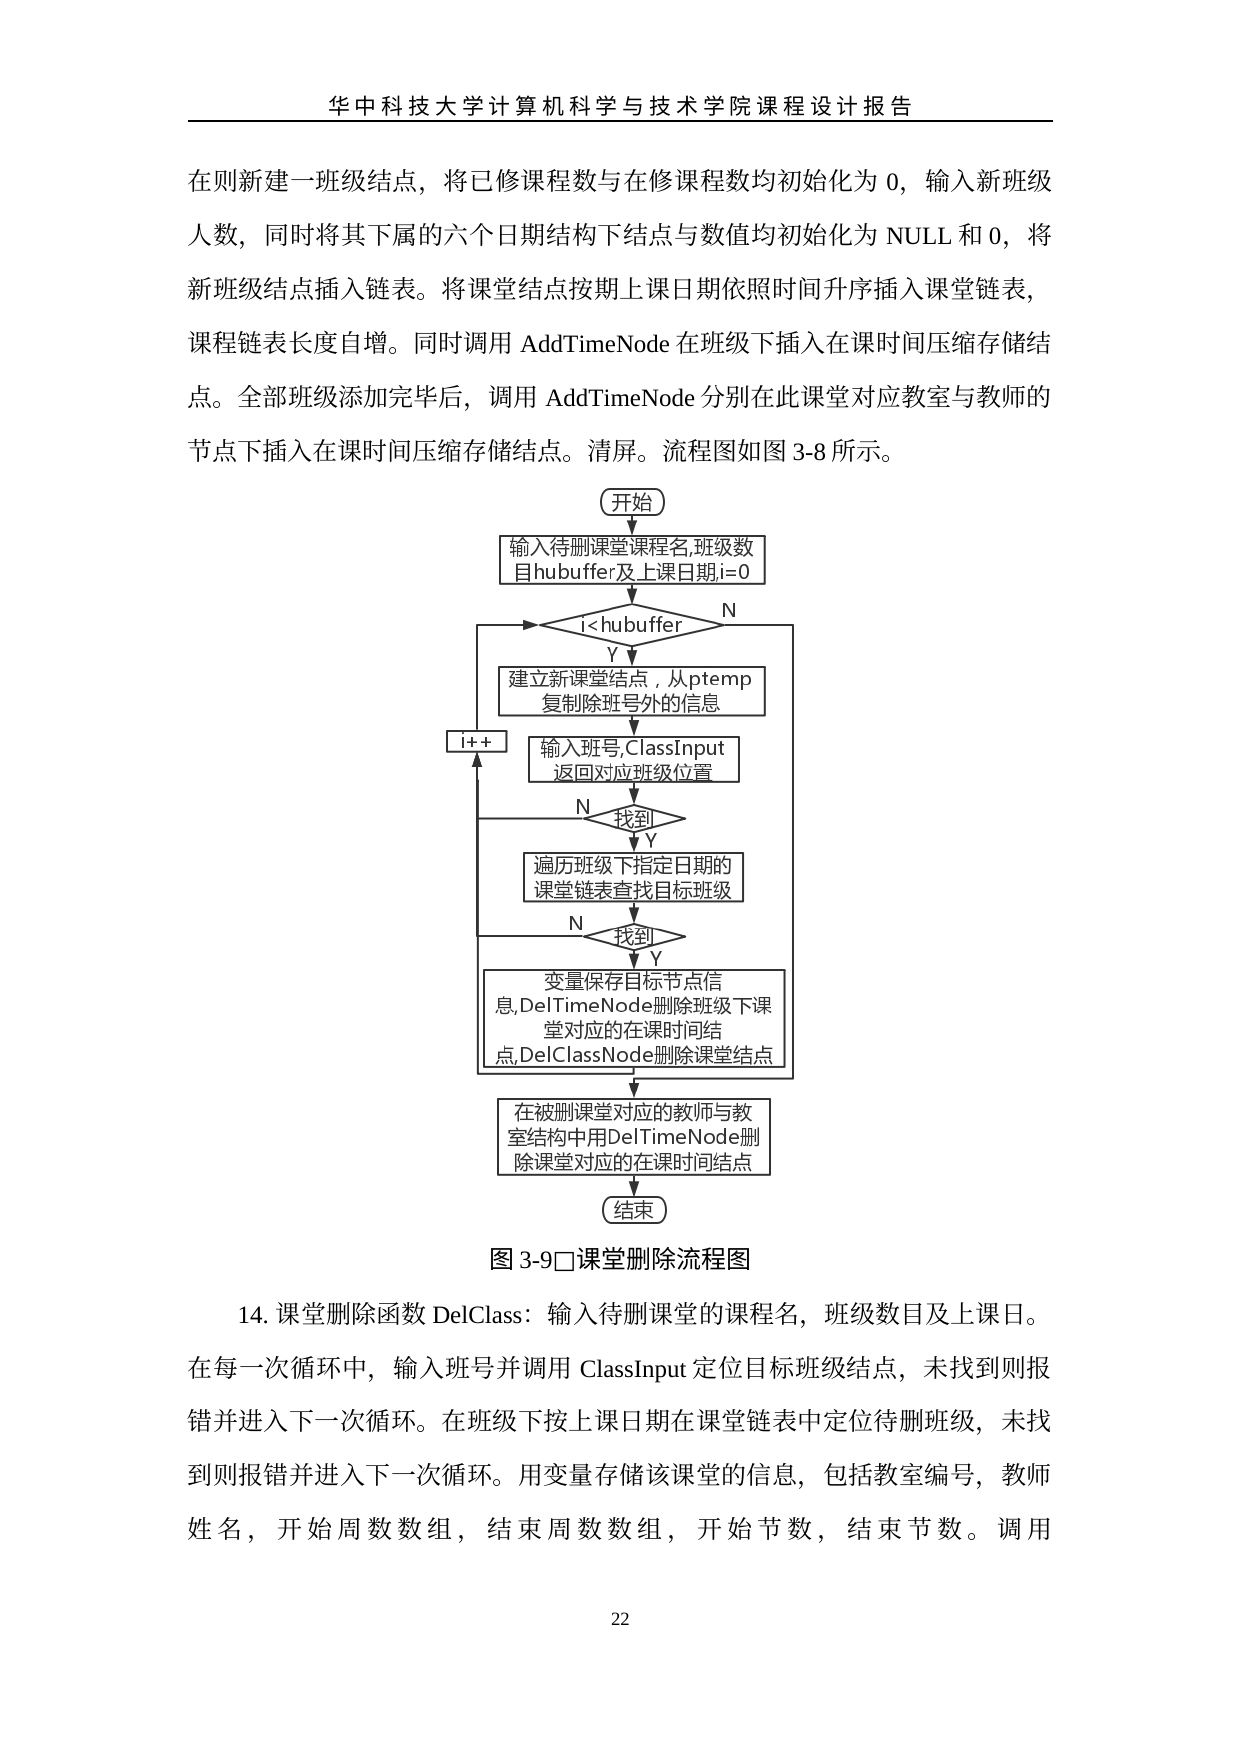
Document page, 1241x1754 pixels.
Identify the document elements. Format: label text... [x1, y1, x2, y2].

picture [444, 485, 797, 1226]
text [187, 162, 1053, 467]
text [187, 1294, 1053, 1546]
text 图3-9□课堂删除流程图 [187, 1240, 1053, 1276]
